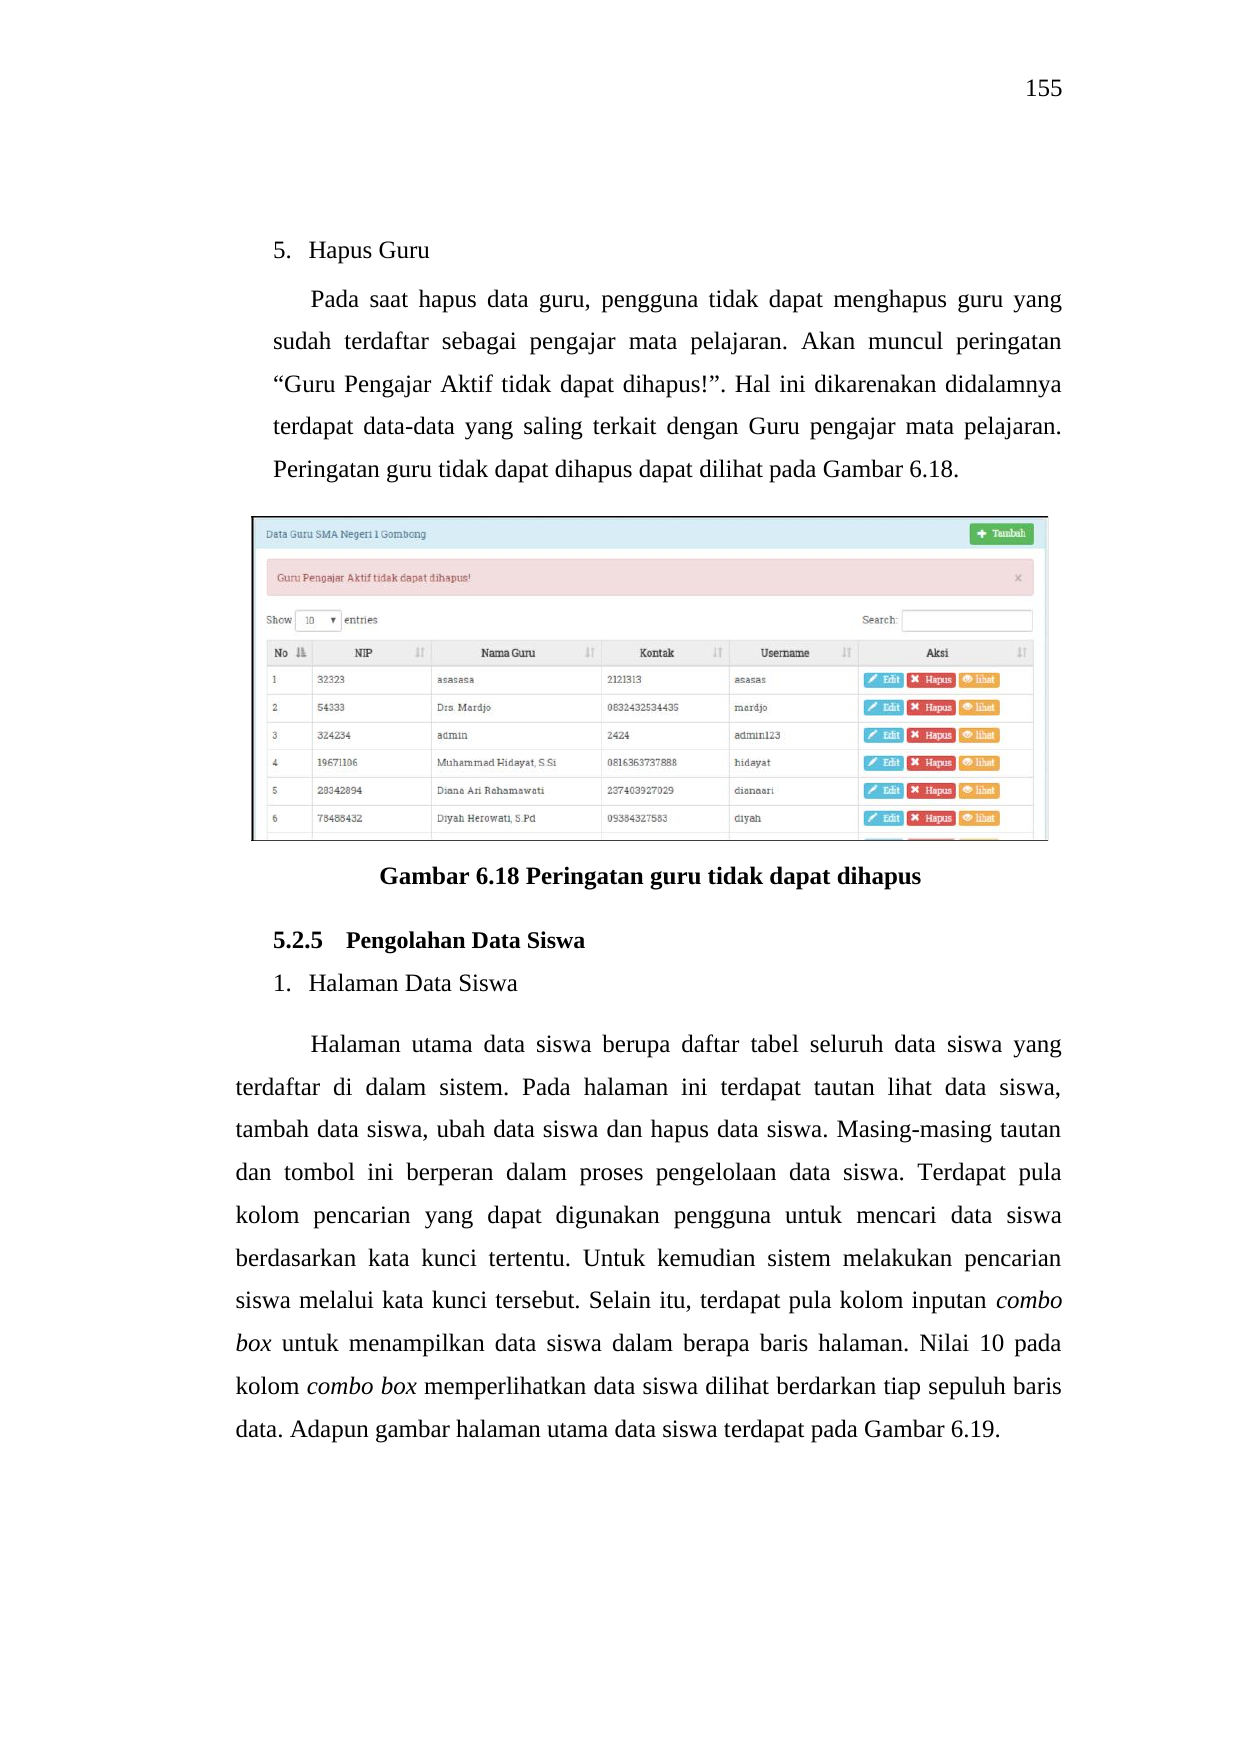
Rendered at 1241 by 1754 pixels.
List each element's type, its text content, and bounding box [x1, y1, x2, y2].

text 155 [1025, 73, 1090, 101]
text Halaman utama data siswa berupa daftar tabel seluruh data siswa yang terdaftar di dalam sistem. Pada halaman ini terdapat tautan lihat data siswa, tambah data siswa, ubah data siswa dan hapus data siswa. Masing-masing tautan dan tombol ini berperan dalam proses pengelolaan data siswa. Terdapat pula kolom pencarian yang dapat digunakan pengguna untuk mencari data siswa berdasarkan kata kunci tertentu. Untuk kemudian sistem melakukan pencarian siswa melalui kata kunci tersebut. Selain itu, terdapat pula kolom inputan combo box untuk menampilkan data siswa dalam berapa baris halaman. Nilai 10 pada kolom combo box memperlihatkan data siswa dilihat berdarkan tiap sepuluh baris data. Adapun gambar halaman utama data siswa terdapat pada Gambar 6.19. [235, 1029, 1062, 1443]
text 5.2.5 Pengolahan Data Siswa [273, 925, 1090, 954]
text 5. Hapus Guru [273, 235, 1090, 264]
text Gambar 6.18 Peringatan guru tidak dapat dihapus [379, 861, 1090, 890]
picture [251, 516, 1049, 841]
text 1. Halaman Data Siswa [273, 968, 1090, 996]
text Pada saat hapus data guru, pengguna tidak dapat menghapus guru yang sudah terdaftar sebagai pengajar mata pelajaran. Akan muncul peringatan “Guru Pengajar Aktif tidak dapat dihapus!”. Hal ini dikarenakan didalamnya terdapat data-data yang saling terkait dengan Guru pengajar mata pelajaran. Peringatan guru tidak dapat dihapus dapat dilihat pada Gambar 6.18. [273, 284, 1062, 483]
